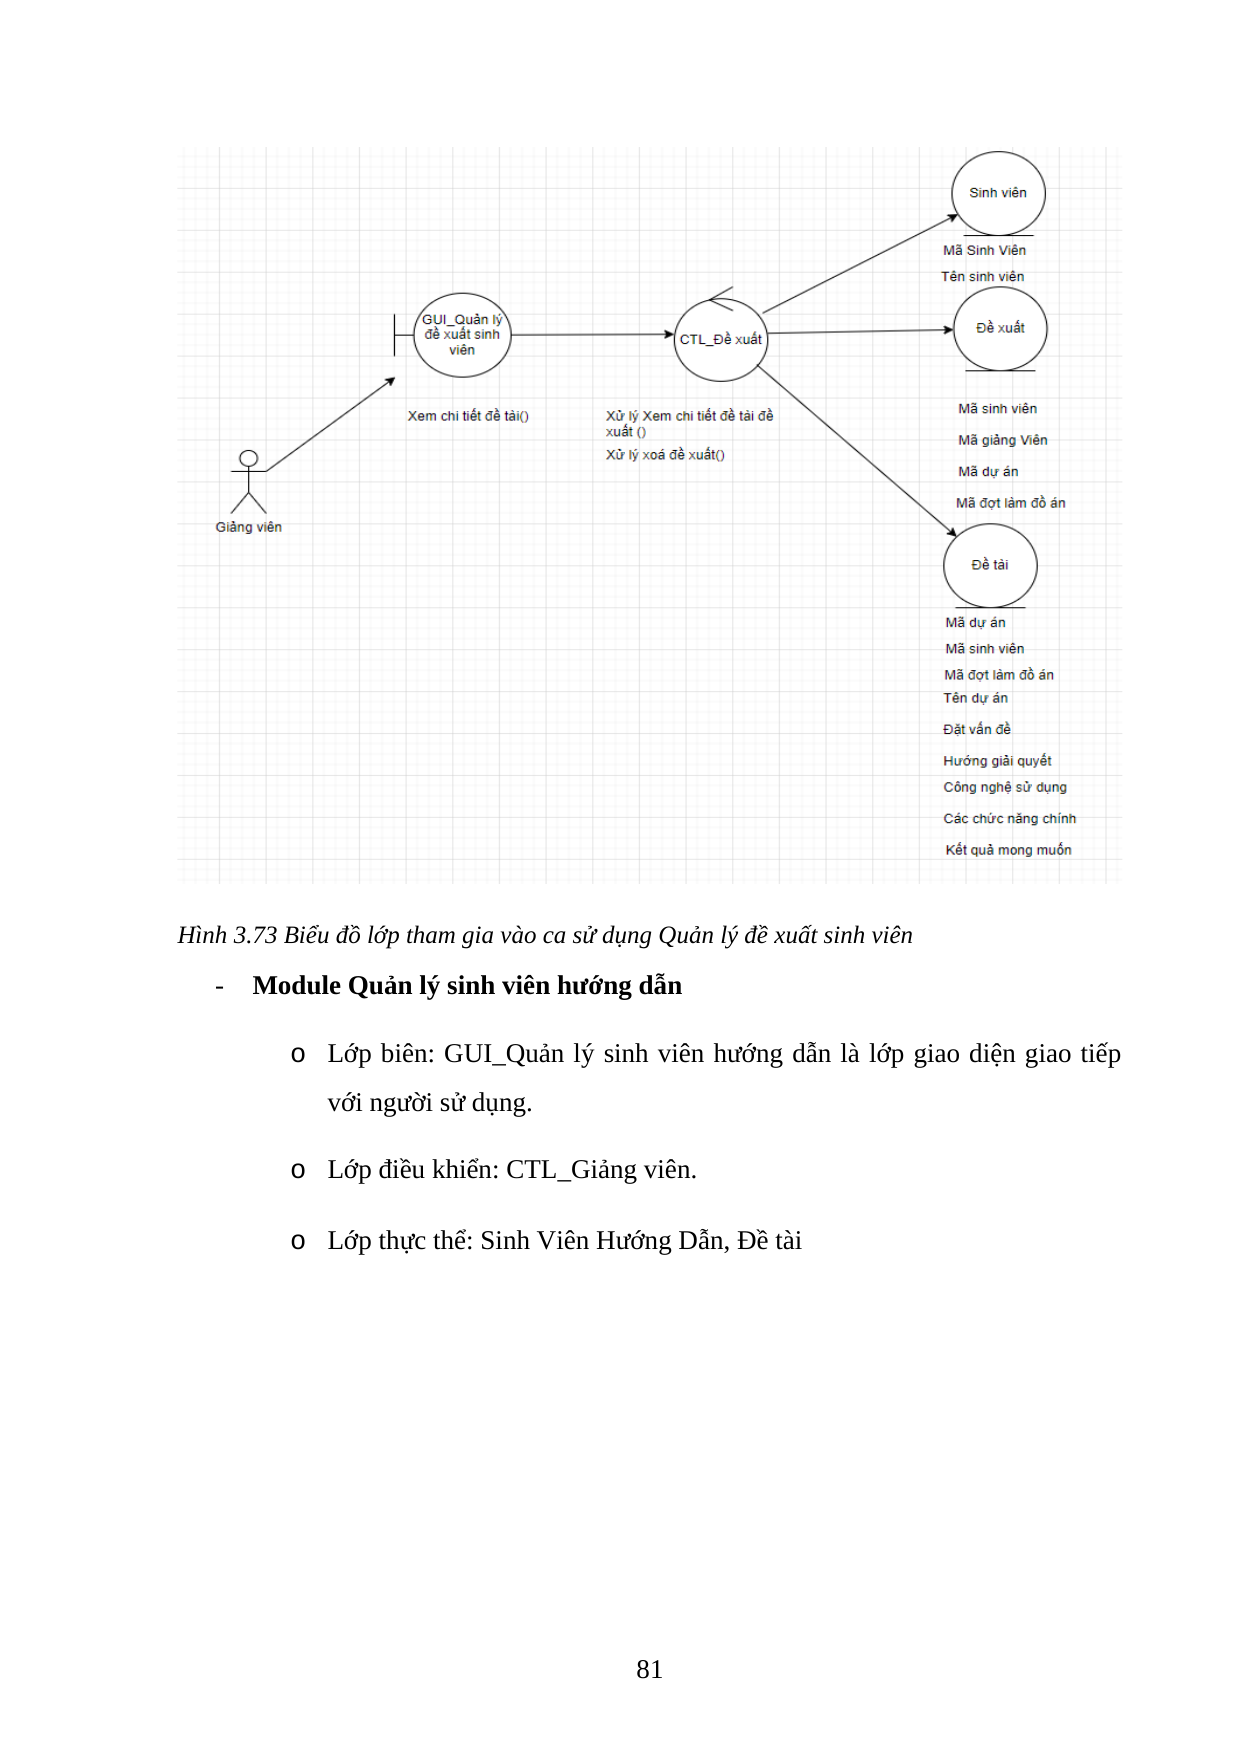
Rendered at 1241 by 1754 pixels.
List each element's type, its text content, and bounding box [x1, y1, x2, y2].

picture [177, 147, 1123, 884]
list Module Quản lý sinh viên hướng dẫn [215, 969, 1122, 1001]
list Lớp biên: GUI_Quản lý sinh viên hướng dẫn là lớp giao diện giao tiếp với người sử dụng. [290, 1037, 1122, 1117]
list Lớp điều khiển: CTL_Giảng viên. [290, 1153, 1122, 1187]
list Lớp thực thể: Sinh Viên Hướng Dẫn, Đề tài [290, 1224, 1122, 1258]
